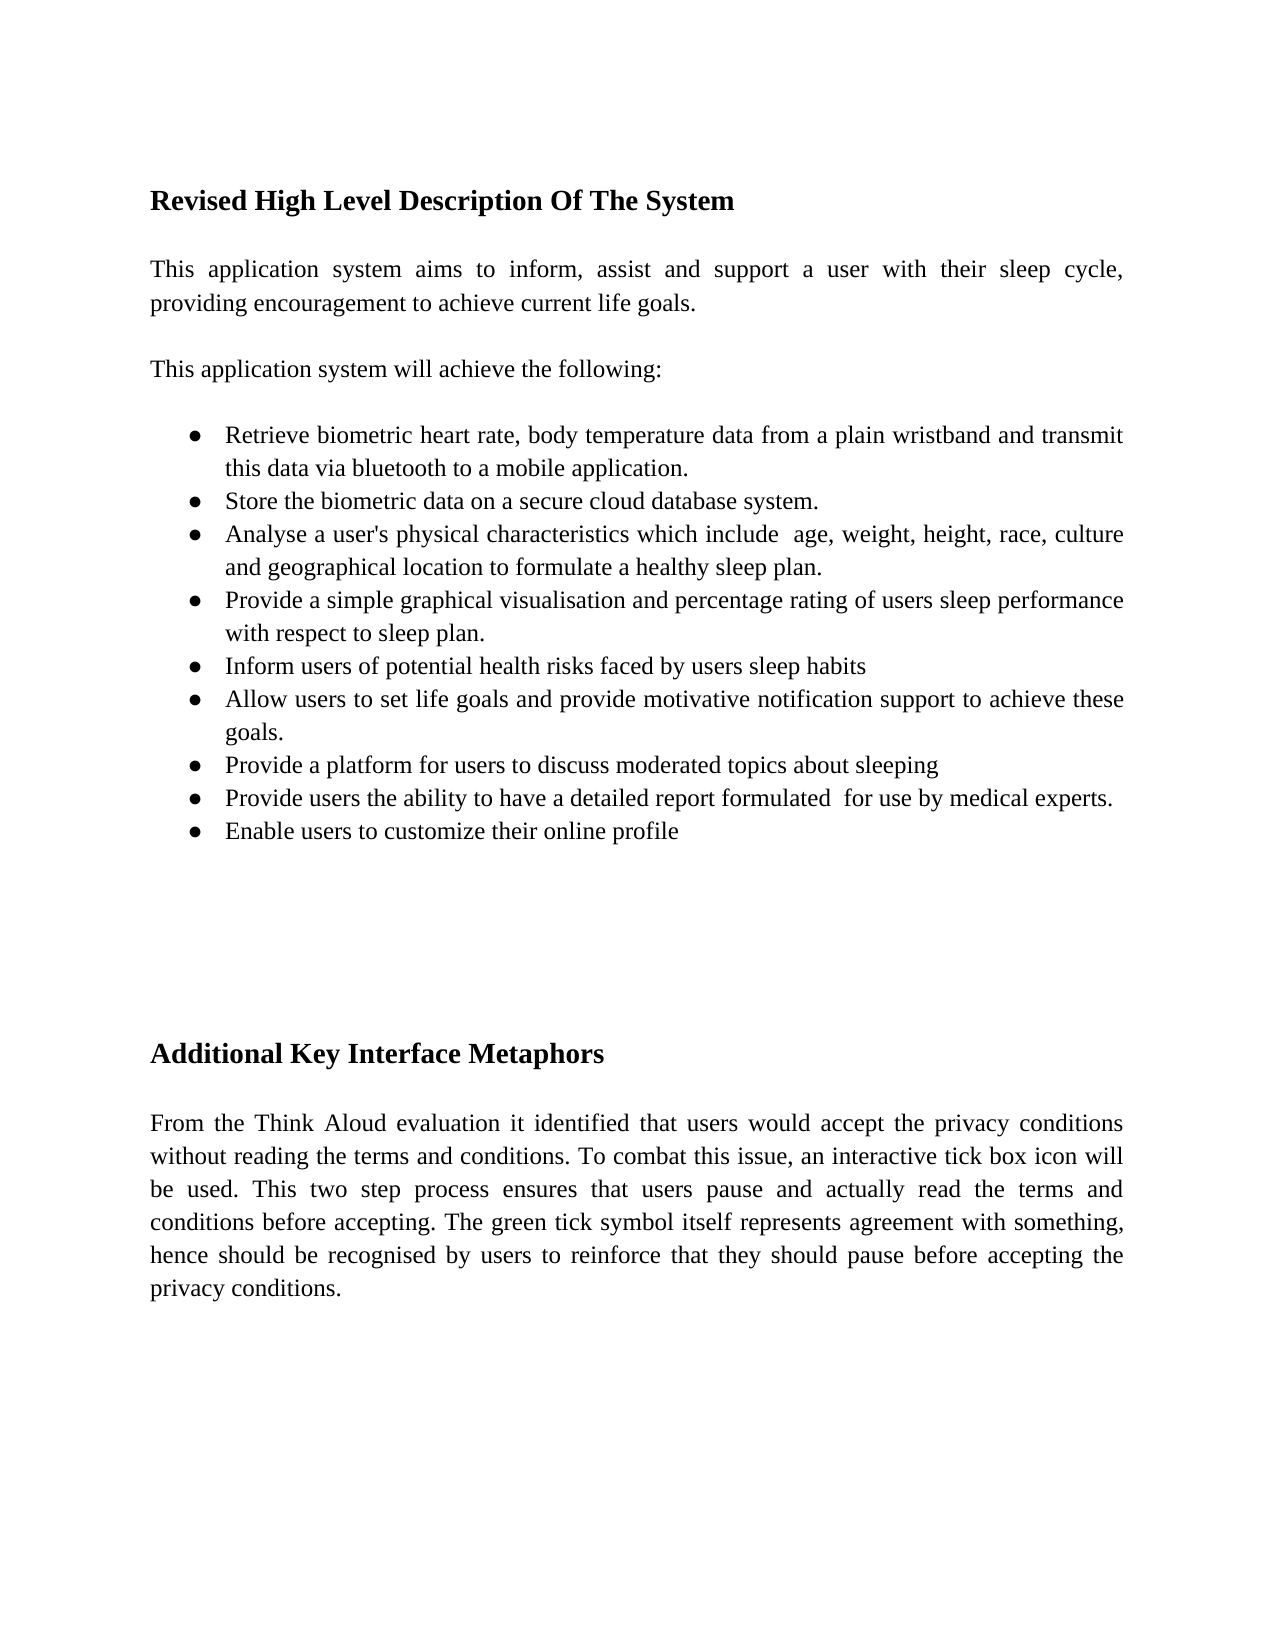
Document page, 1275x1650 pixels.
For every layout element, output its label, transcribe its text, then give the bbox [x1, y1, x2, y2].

text Revised High Level Description Of The System [150, 183, 1125, 217]
list Inform users of potential health risks faced by users sleep habits [187, 651, 1125, 679]
list Provide users the ability to have a detailed report formulated for use by medical experts. [187, 783, 1125, 812]
list Retrieve biometric heart rate, body temperature data from a plain wristband and transmit this data via bluetooth to a mobile application. [187, 420, 1125, 481]
text Additional Key Interface Metaphors [150, 1036, 1125, 1070]
text This application system aims to inform, assist and support a user with their sleep cycle, providing encouragement to achieve current life goals. [150, 254, 1125, 316]
list Analyse a user's physical characteristics which include age, weight, height, race, culture and geographical location to formulate a healthy sleep plan. [187, 519, 1125, 581]
list Store the biometric data on a secure cloud database system. [187, 486, 1125, 514]
list Provide a simple graphical visualisation and percentage rating of users sleep performance with respect to sleep plan. [187, 585, 1125, 647]
list Enable users to customize their online profile [187, 816, 1125, 845]
list Provide a platform for users to discuss moderated topics about sleeping [187, 750, 1125, 779]
text This application system will achieve the following: [150, 354, 1125, 382]
list Allow users to set life goals and provide motivative notification support to achieve these goals. [187, 684, 1125, 746]
text From the Think Aloud evaluation it identified that users would accept the privacy conditions without reading the terms and conditions. To combat this issue, an interactive tick box icon will be used. This two step process ensures that users pause and actually read the terms and conditions before accepting. The green tick symbol itself represents agreement with something, hence should be recognised by users to reinforce that they should pause before accepting the privacy conditions. [150, 1108, 1125, 1302]
